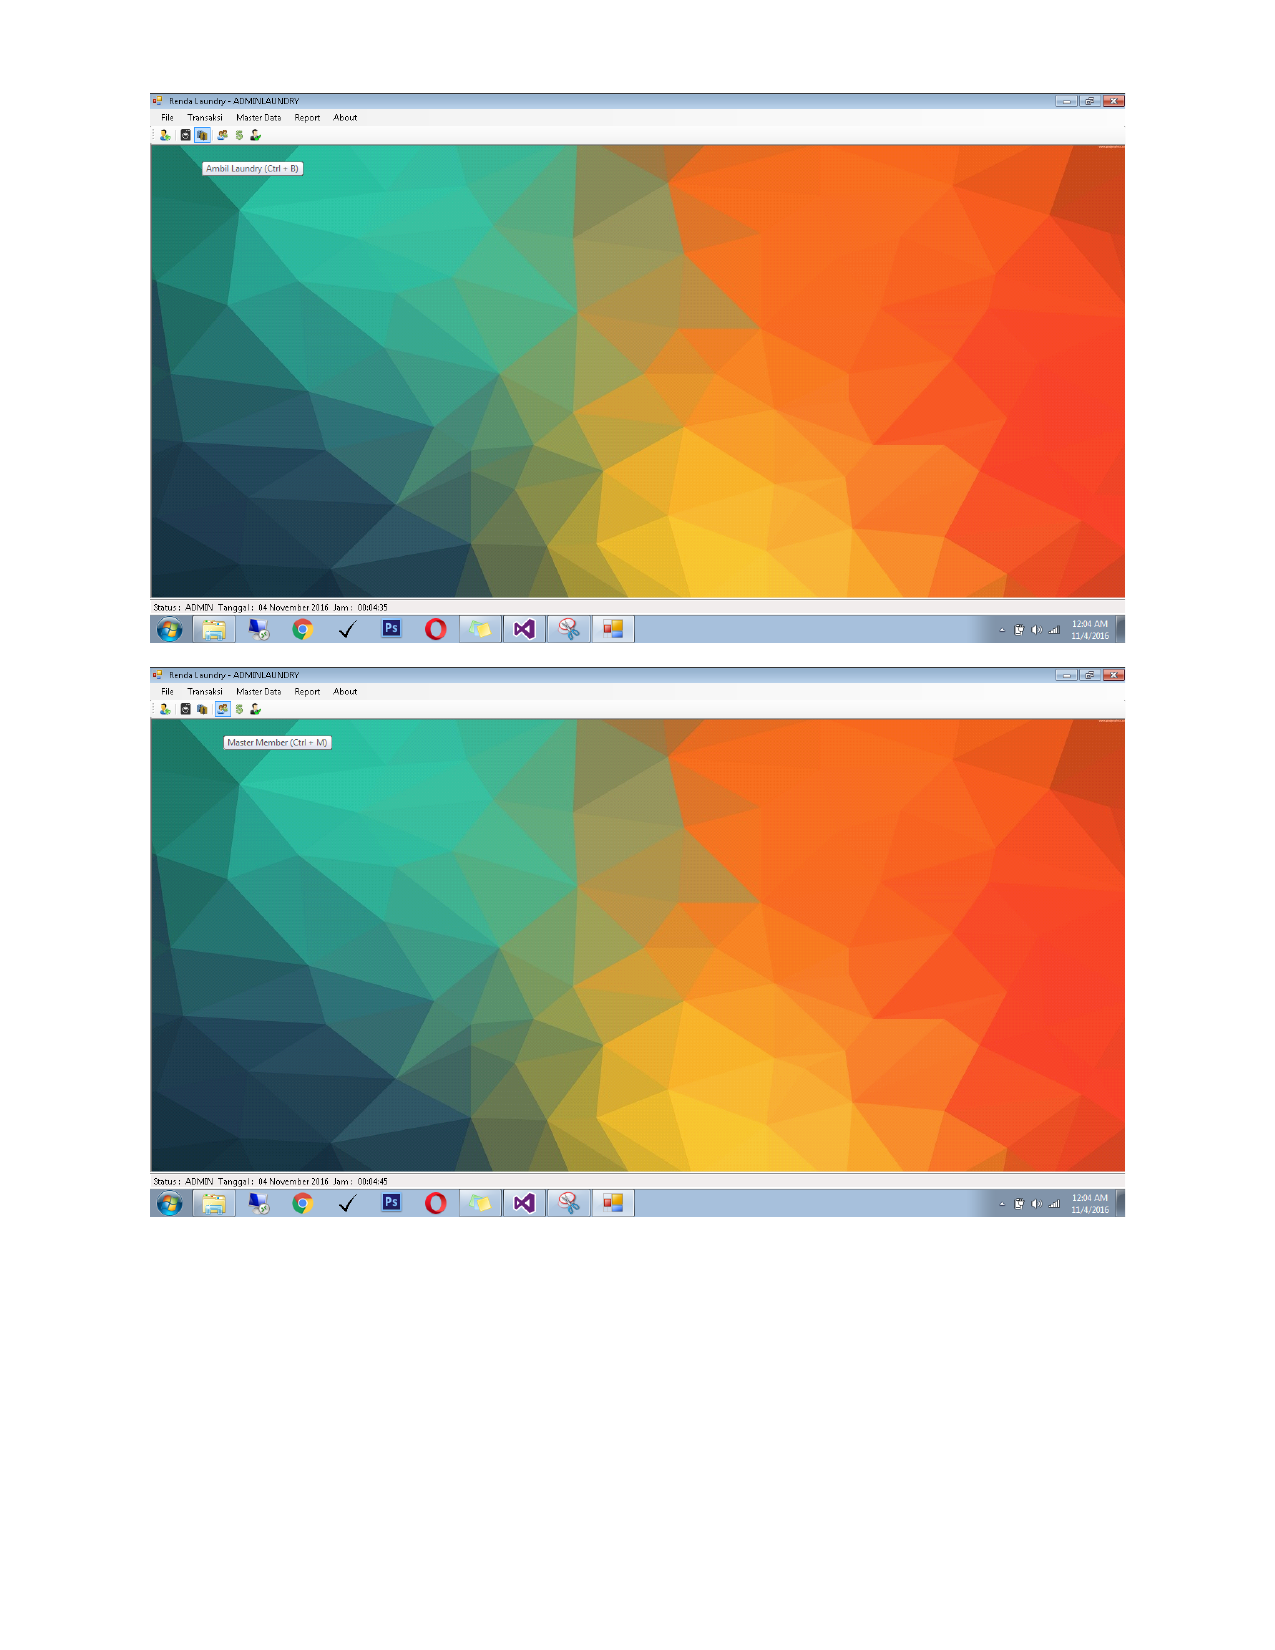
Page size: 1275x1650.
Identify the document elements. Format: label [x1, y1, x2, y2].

picture [150, 667, 1125, 1217]
picture [150, 93, 1125, 643]
